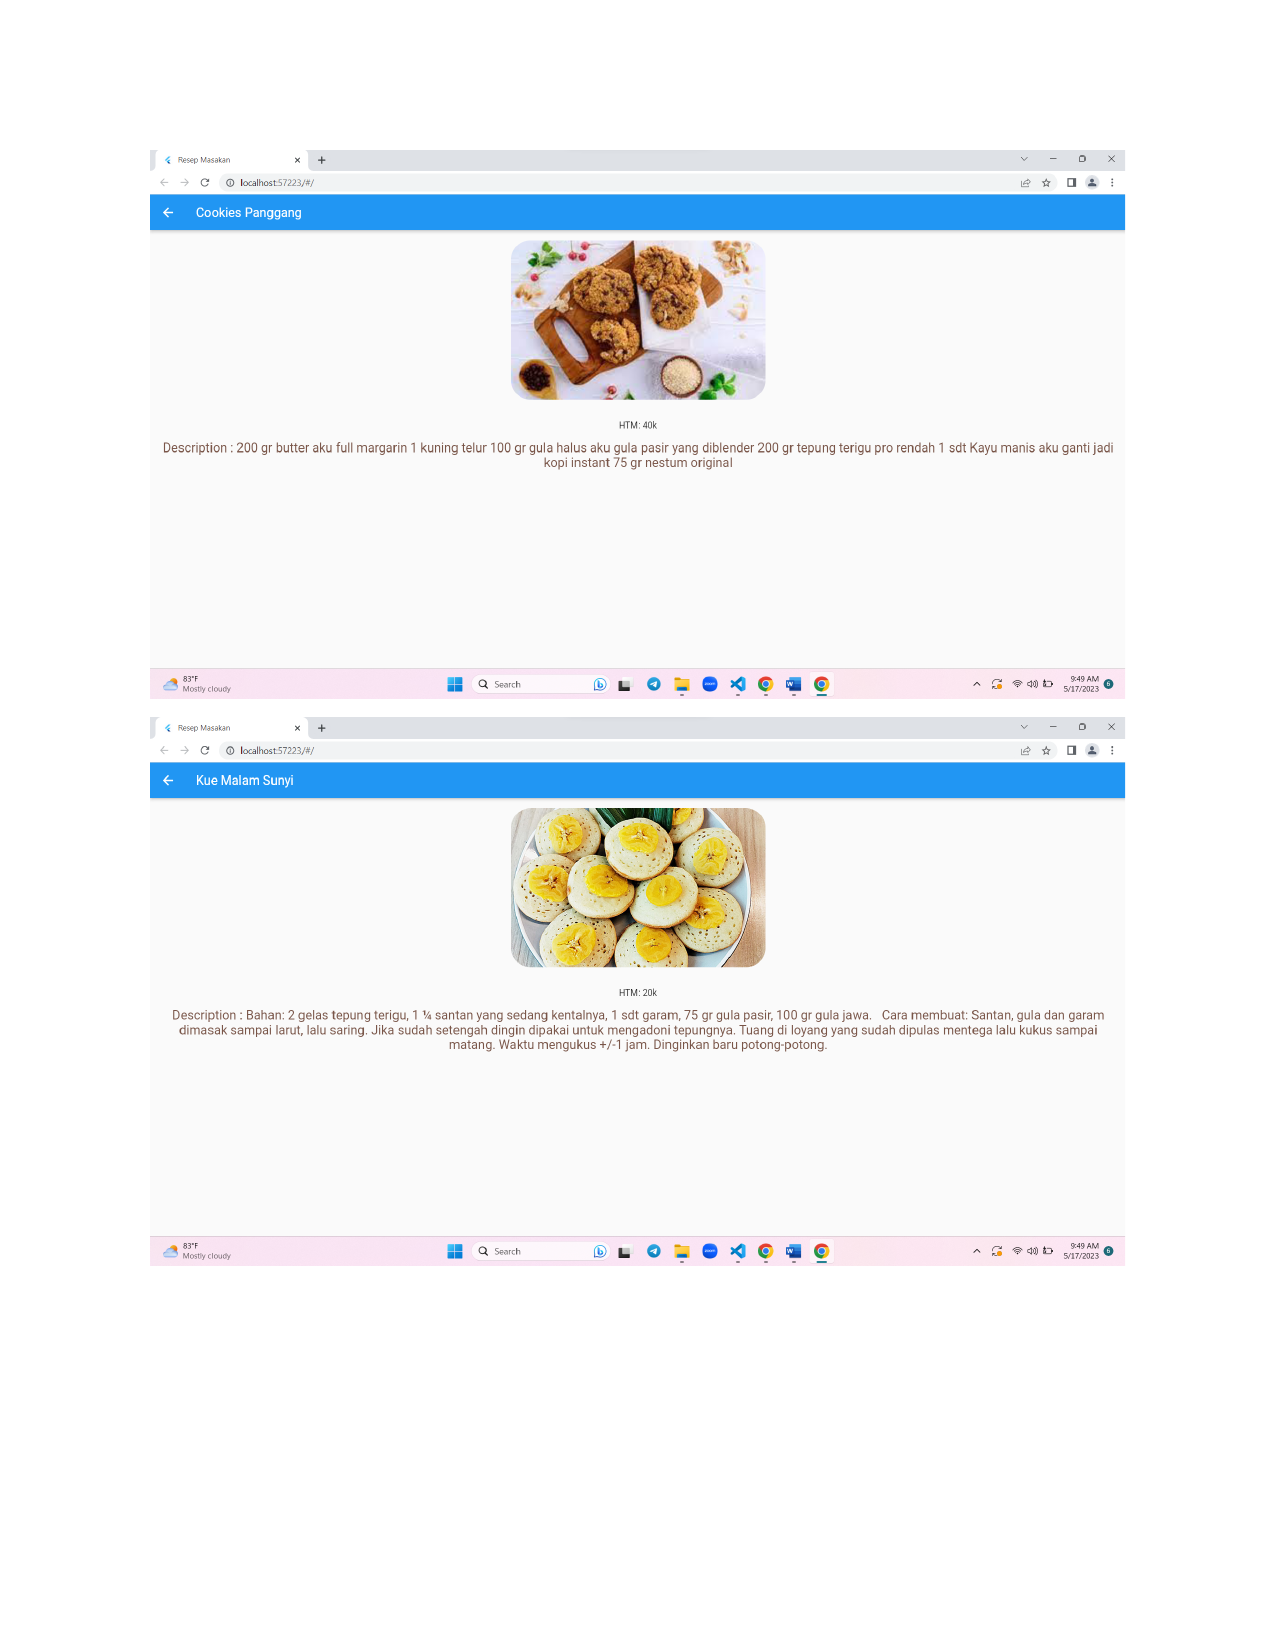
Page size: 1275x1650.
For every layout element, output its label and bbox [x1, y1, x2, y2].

picture [150, 717, 1125, 1266]
picture [150, 150, 1125, 699]
